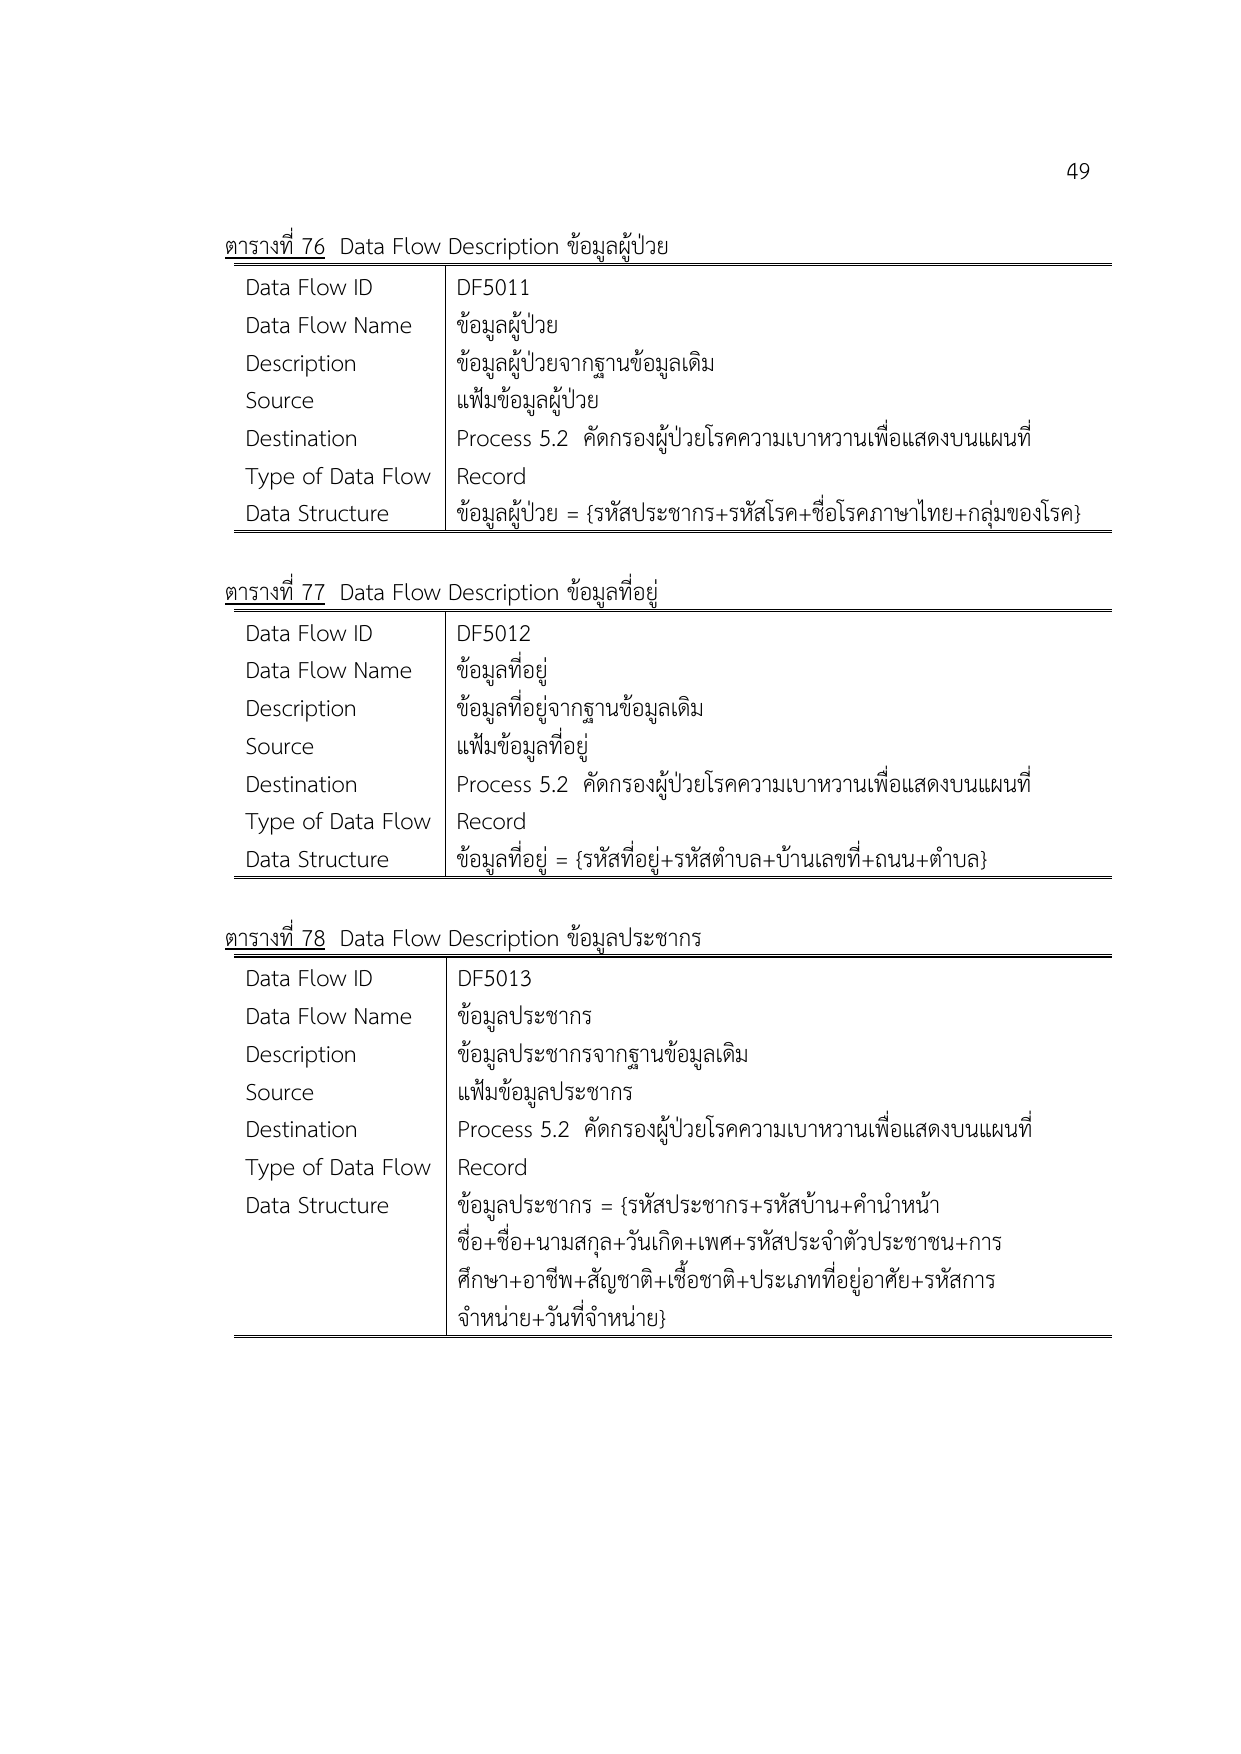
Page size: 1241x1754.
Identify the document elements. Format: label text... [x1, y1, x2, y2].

table_cell แฟ้มข้อมูลผู้ป่วย [446, 379, 1112, 417]
table_cell Data Structure [234, 493, 445, 530]
table_cell Source [234, 725, 445, 763]
table_cell ข้อมูลที่อยู่ = {รหัสที่อยู่+รหัสตำบล+บ้านเลขที่+ถนน+ตำบล} [446, 838, 1112, 876]
table_cell ข้อมูลผู้ป่วย [446, 304, 1112, 342]
table_cell Description [234, 342, 445, 379]
table_header Data Flow ID [234, 958, 446, 995]
text ตารางที่ 76 Data Flow Description ข้อมูลผู้ป่วย [225, 225, 1090, 263]
table_cell ข้อมูลที่อยู่จากฐานข้อมูลเดิม [446, 687, 1112, 725]
table_cell ข้อมูลผู้ป่วยจากฐานข้อมูลเดิม [446, 342, 1112, 379]
text ตารางที่ 77 Data Flow Description ข้อมูลที่อยู่ [225, 571, 1090, 609]
table_cell Data Flow Name [234, 304, 445, 342]
table_cell Type of Data Flow [234, 1146, 446, 1184]
table_cell Destination [234, 763, 445, 800]
table_cell ข้อมูลประชากรจากฐานข้อมูลเดิม [447, 1033, 1112, 1071]
table_header Data Flow ID [234, 266, 445, 304]
table_cell Record [446, 455, 1112, 492]
table_cell Record [447, 1146, 1112, 1184]
table_cell Data Structure [234, 838, 445, 876]
table_cell ข้อมูลประชากร [447, 995, 1112, 1033]
table_cell Destination [234, 417, 445, 455]
table_cell Type of Data Flow [234, 455, 445, 492]
table_cell Data Flow Name [234, 995, 446, 1033]
table_cell แฟ้มข้อมูลประชากร [447, 1071, 1112, 1108]
table_cell Process 5.2 คัดกรองผู้ป่วยโรคความเบาหวานเพื่อแสดงบนแผนที่ [446, 763, 1112, 800]
table_cell Process 5.2 คัดกรองผู้ป่วยโรคความเบาหวานเพื่อแสดงบนแผนที่ [446, 417, 1112, 455]
table_cell Record [446, 800, 1112, 838]
table_cell Process 5.2 คัดกรองผู้ป่วยโรคความเบาหวานเพื่อแสดงบนแผนที่ [447, 1108, 1112, 1146]
table_cell Description [234, 687, 445, 725]
table_cell Description [234, 1033, 446, 1071]
text ตารางที่ 78 Data Flow Description ข้อมูลประชากร [225, 917, 1090, 954]
table_cell ข้อมูลประชากร = {รหัสประชากร+รหัสบ้าน+คำนำหน้าชื่อ+ชื่อ+นามสกุล+วันเกิด+เพศ+รหัสประจำตัวประชาชน+การศึกษา+อาชีพ+สัญชาติ+เชื้อชาติ+ประเภทที่อยู่อาศัย+รหัสการจำหน่าย+วันที่จำหน่าย} [447, 1184, 1112, 1334]
table_header Data Flow ID [234, 612, 445, 649]
table_cell Data Flow Name [234, 650, 445, 687]
table_cell แฟ้มข้อมูลที่อยู่ [446, 725, 1112, 763]
table_cell Source [234, 1071, 446, 1108]
table_cell Destination [234, 1108, 446, 1146]
table_cell Type of Data Flow [234, 800, 445, 838]
table_cell Data Structure [234, 1184, 446, 1334]
table_cell ข้อมูลที่อยู่ [446, 650, 1112, 687]
table_header DF5012 [446, 612, 1112, 649]
table_header DF5011 [446, 266, 1112, 304]
table_cell ข้อมูลผู้ป่วย = {รหัสประชากร+รหัสโรค+ชื่อโรคภาษาไทย+กลุ่มของโรค} [446, 493, 1112, 530]
table_header DF5013 [447, 958, 1112, 995]
table_cell Source [234, 379, 445, 417]
